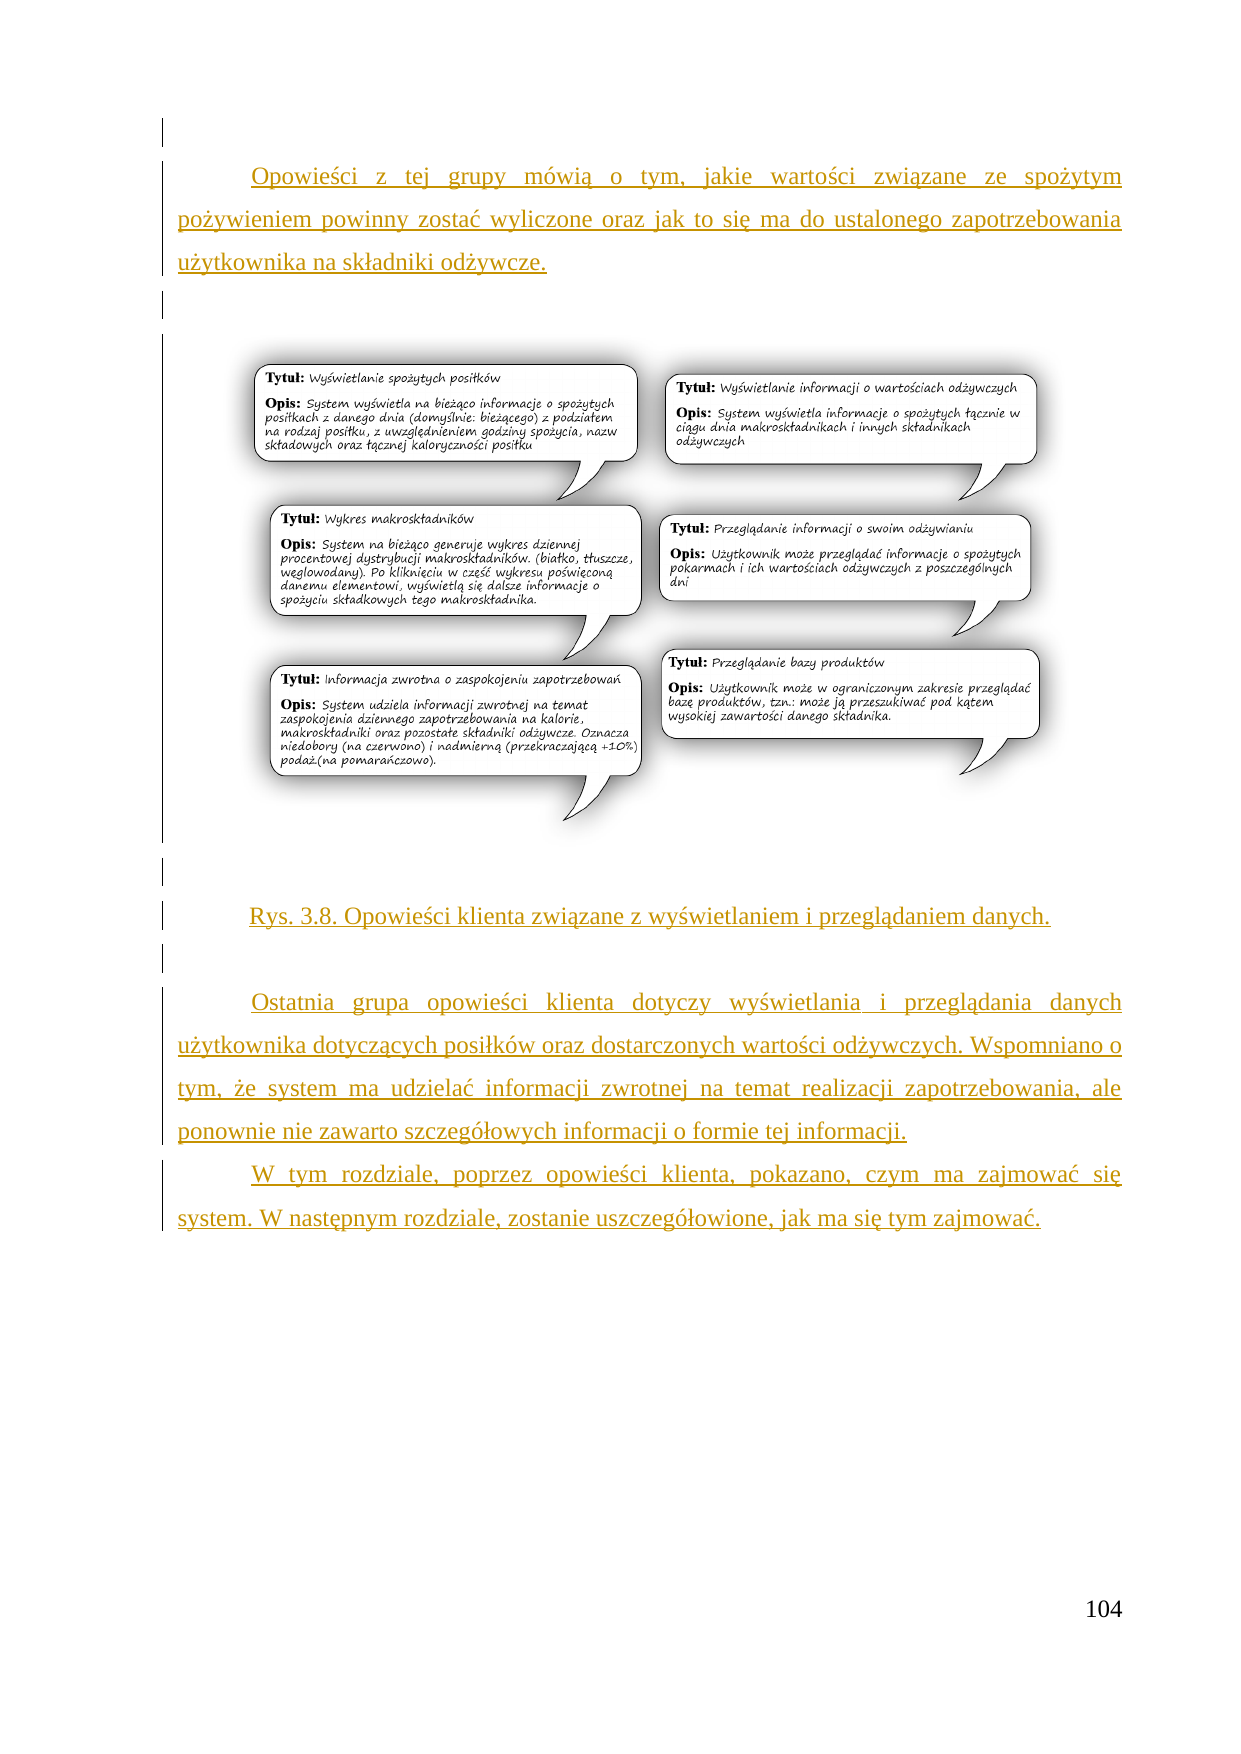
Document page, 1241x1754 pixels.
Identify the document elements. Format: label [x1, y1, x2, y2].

picture [240, 343, 1058, 822]
